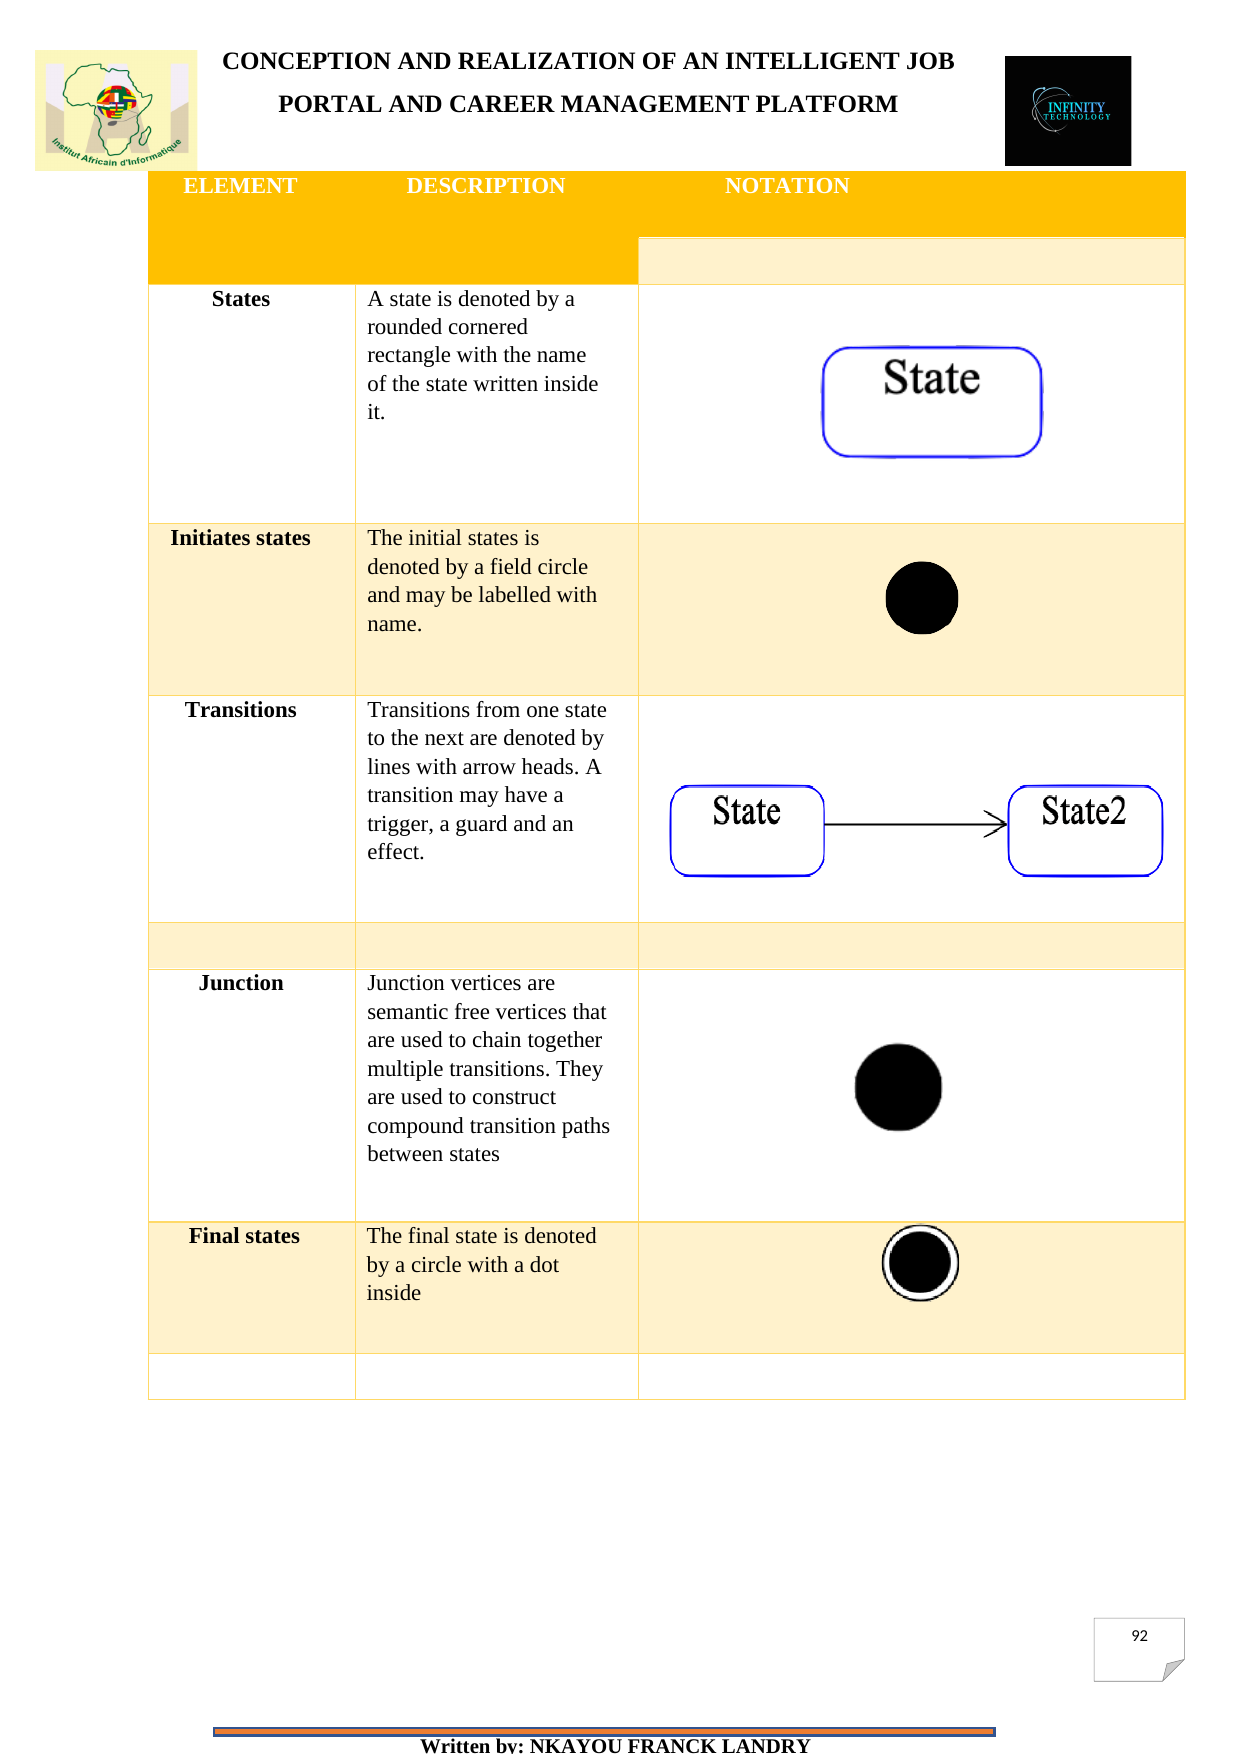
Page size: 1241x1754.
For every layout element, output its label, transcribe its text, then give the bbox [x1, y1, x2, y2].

table_cell Junction vertices are semantic free vertices that are used to chain together multiple transitions. They are used to construct compound transition paths between states [356, 970, 638, 1221]
table_cell [639, 1354, 1184, 1399]
table_cell Transitions from one state to the next are denoted by lines with arrow heads. A transition may have a trigger, a guard and an effect. [356, 696, 638, 922]
table_cell [356, 1354, 638, 1399]
picture [817, 524, 1019, 693]
table_header ELEMENT [149, 172, 355, 284]
table_cell [149, 1354, 355, 1399]
picture [776, 284, 1060, 522]
table_cell The final state is denoted by a circle with a dot inside [356, 1223, 638, 1353]
table_cell Transitions [149, 696, 355, 922]
picture [773, 999, 1015, 1202]
table_cell [639, 239, 1184, 284]
table_cell [639, 285, 1184, 523]
table_header DESCRIPTION [356, 172, 638, 284]
picture [35, 50, 198, 171]
table_cell [639, 524, 1184, 695]
table_cell [639, 923, 1184, 968]
table_cell A state is denoted by a rounded cornered rectangle with the name of the state written inside it. [356, 285, 638, 523]
table_cell Initiates states [149, 524, 355, 695]
picture [650, 726, 1175, 921]
table_cell [149, 923, 355, 968]
table_header NOTATION [639, 172, 1184, 237]
table_cell Final states [149, 1223, 355, 1353]
table_cell The initial states is denoted by a field circle and may be labelled with name. [356, 524, 638, 695]
table_cell Junction [149, 970, 355, 1221]
table_cell [356, 923, 638, 968]
table_cell [639, 1223, 1184, 1353]
table_cell [639, 970, 1184, 1221]
table_cell [639, 696, 1184, 922]
picture [1005, 56, 1132, 166]
table_cell States [149, 285, 355, 523]
picture [880, 1222, 960, 1302]
